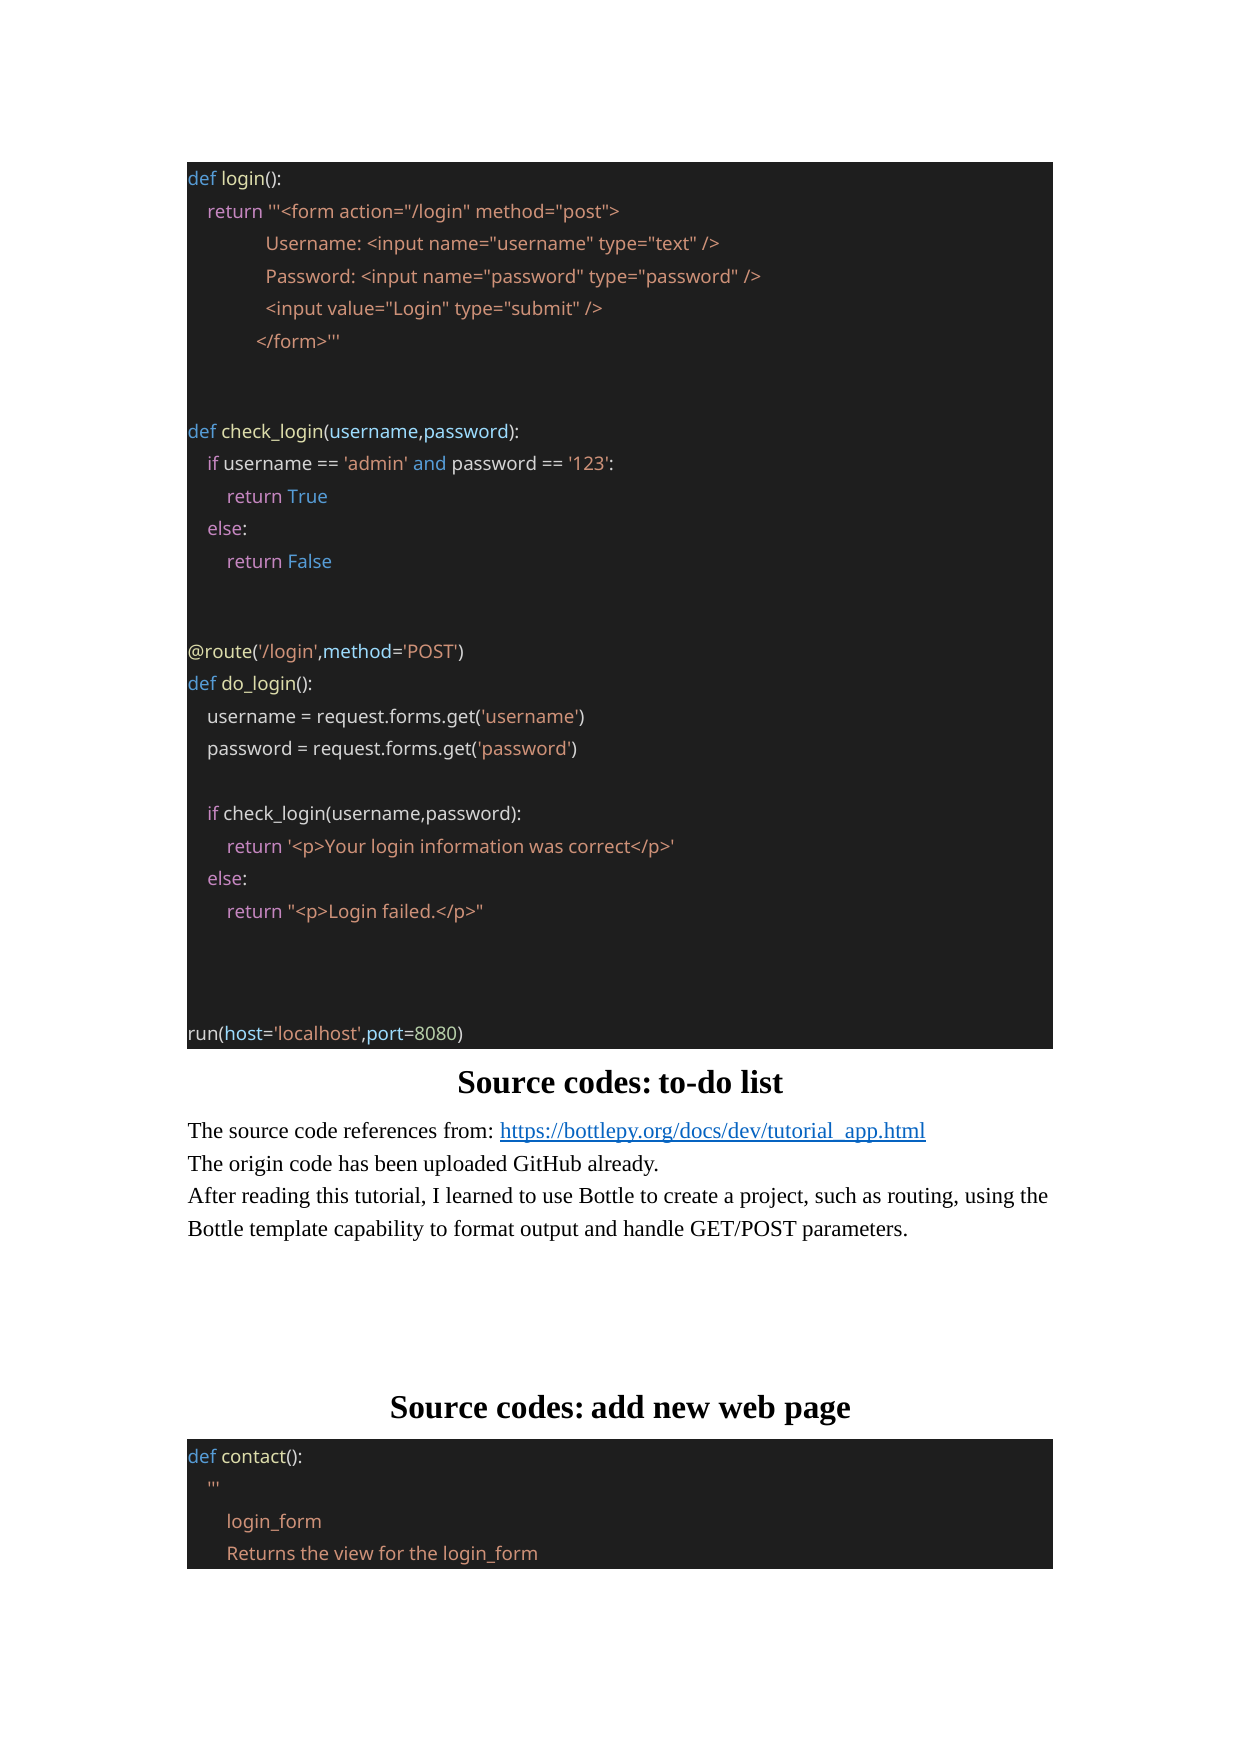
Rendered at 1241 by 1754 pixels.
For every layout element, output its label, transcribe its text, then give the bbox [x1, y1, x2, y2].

text def do_login(): [187, 667, 1053, 699]
text <input value="Login" type="submit" /> [187, 292, 1053, 324]
text return True [187, 479, 1053, 512]
text return False [187, 544, 1053, 577]
text </form>''' [187, 324, 1053, 357]
text return '<p>Your login information was correct</p>' [187, 829, 1053, 862]
text Source codes: add new web page [187, 1374, 1053, 1439]
text After reading this tutorial, I learned to use Bottle to create a project, such as routing, using the Bottle template capability to format output and handle GET/POST parameters. [187, 1179, 1053, 1244]
text ''' [187, 1472, 1053, 1504]
text else: [187, 512, 1053, 544]
text Username: <input name="username" type="text" /> [187, 227, 1053, 259]
text Password: <input name="password" type="password" /> [187, 259, 1053, 292]
text Returns the view for the login_form [187, 1537, 1053, 1569]
text @route('/login',method='POST') [187, 634, 1053, 667]
text The origin code has been uploaded GitHub already. [187, 1147, 1053, 1179]
text run(host='localhost',port=8080) [187, 1017, 1053, 1049]
text login_form [187, 1504, 1053, 1537]
text def login(): [187, 162, 1053, 194]
text return "<p>Login failed.</p>" [187, 894, 1053, 927]
text password = request.forms.get('password') [187, 732, 1053, 764]
text if check_login(username,password): [187, 797, 1053, 829]
text else: [187, 862, 1053, 894]
text if username == 'admin' and password == '123': [187, 447, 1053, 479]
text def contact(): [187, 1439, 1053, 1472]
text return '''<form action="/login" method="post"> [187, 194, 1053, 227]
text The source code references from: https://bottlepy.org/docs/dev/tutorial_app.html [187, 1114, 1053, 1147]
text username = request.forms.get('username') [187, 699, 1053, 732]
text Source codes: to-do list [187, 1049, 1053, 1114]
text def check_login(username,password): [187, 414, 1053, 447]
